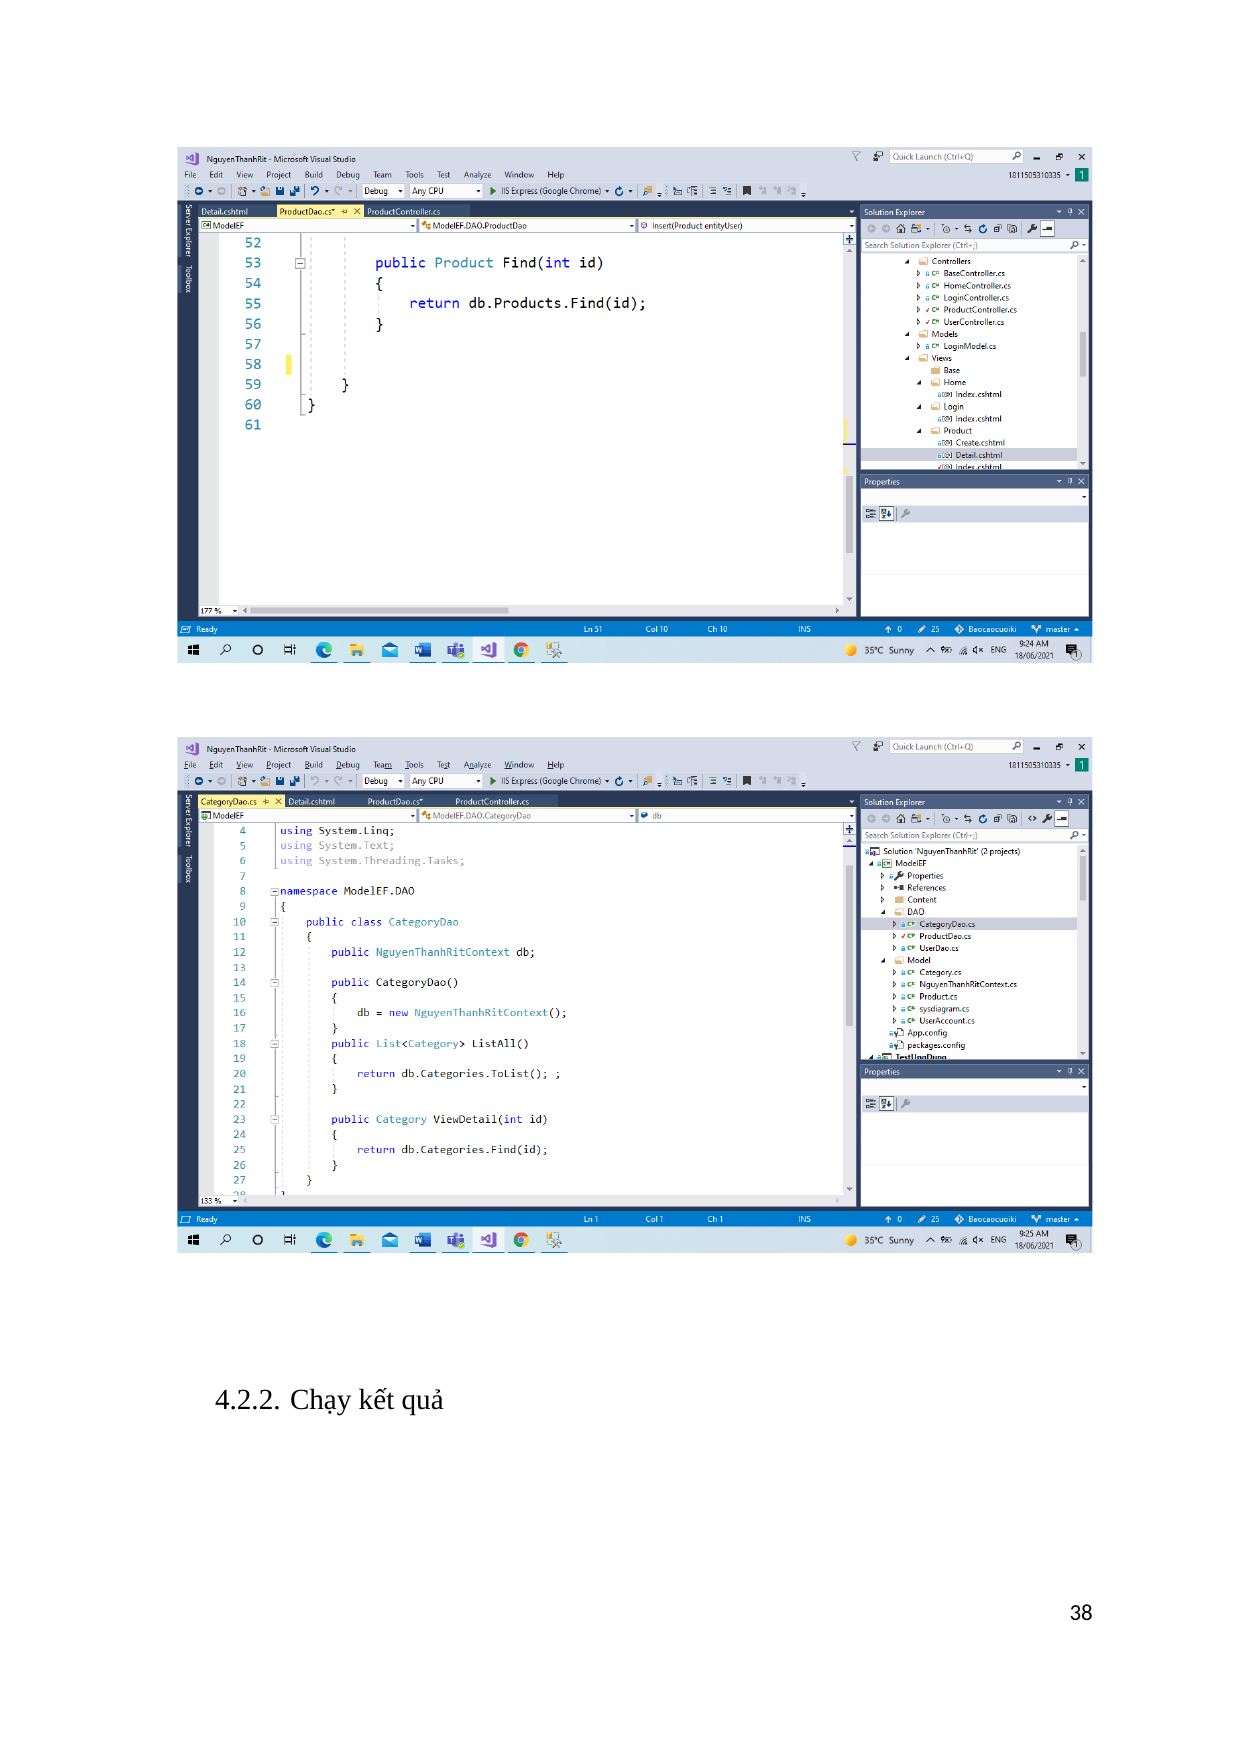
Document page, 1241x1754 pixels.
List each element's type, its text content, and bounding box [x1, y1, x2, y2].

list Chạy kết quả [215, 1382, 1092, 1415]
picture [177, 737, 1093, 1253]
picture [177, 147, 1093, 663]
